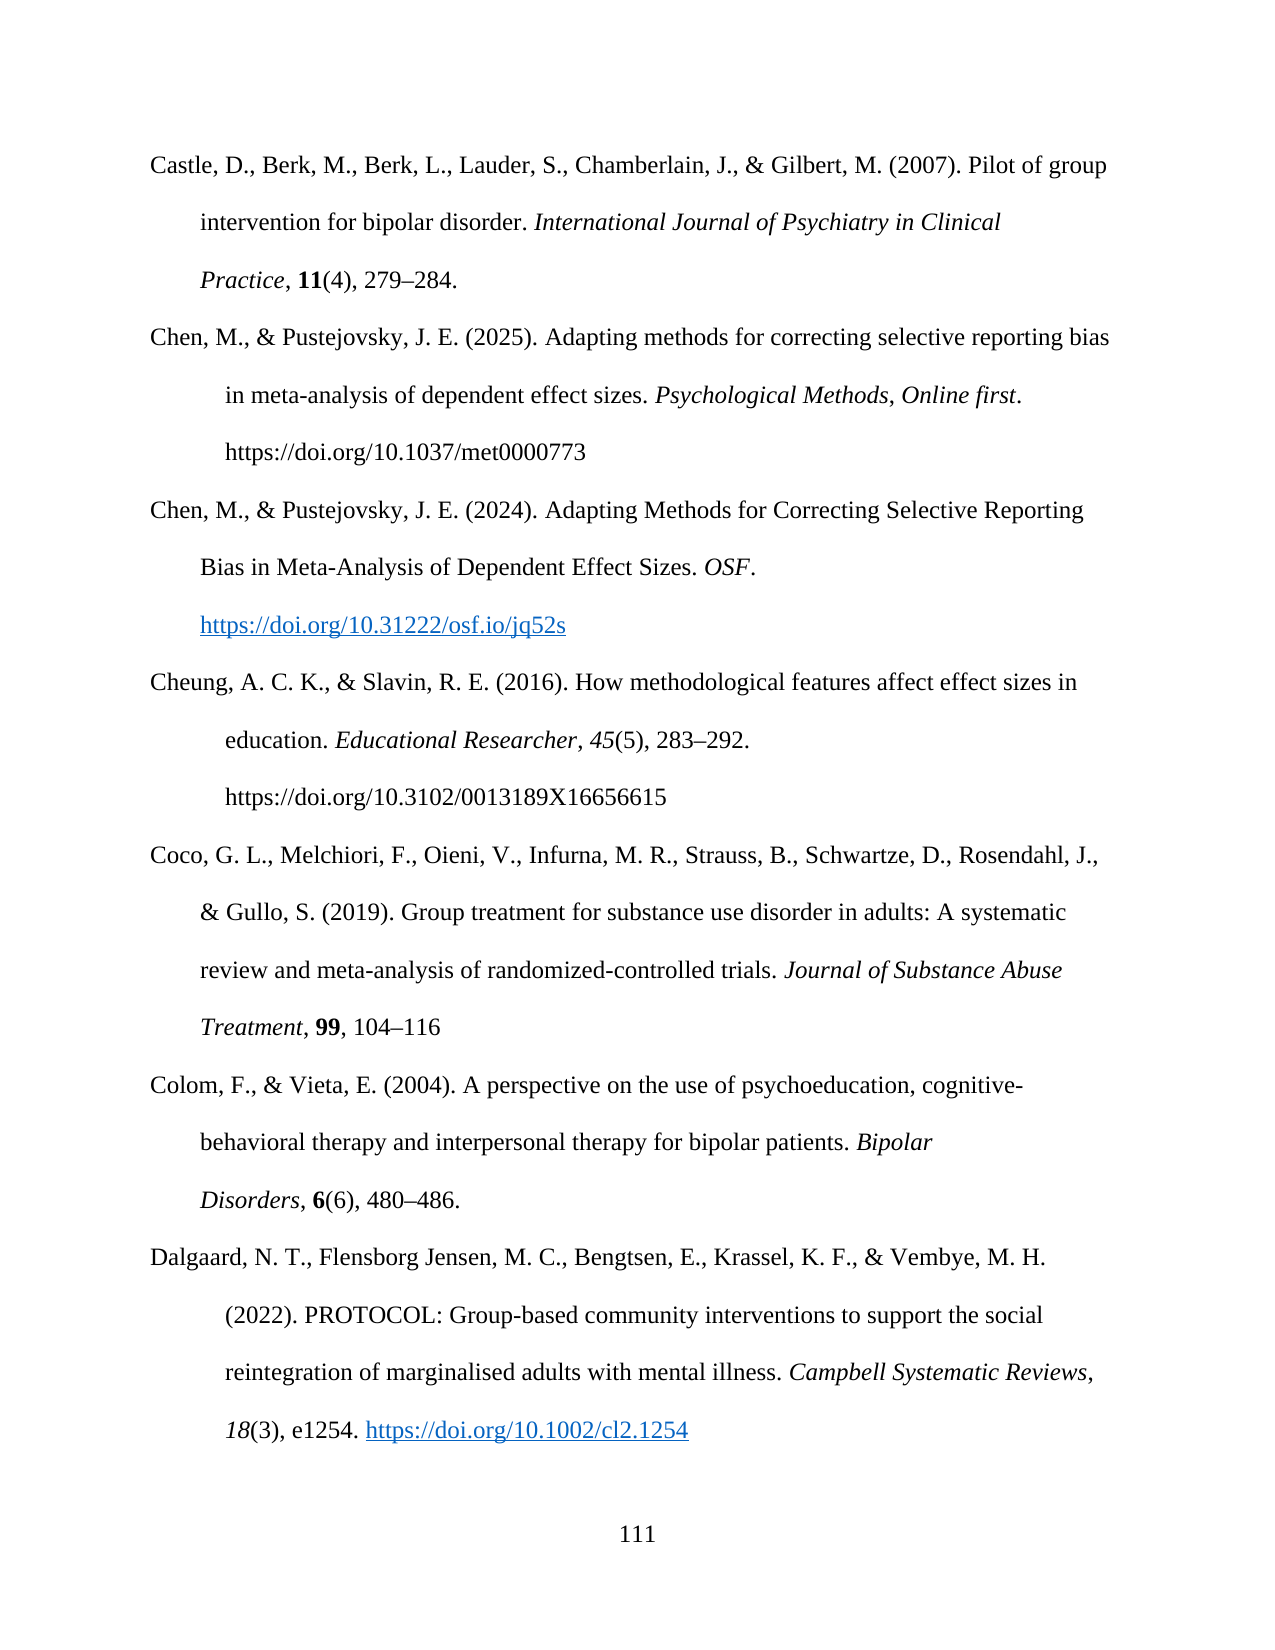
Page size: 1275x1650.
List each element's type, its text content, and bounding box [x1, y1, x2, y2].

text Dalgaard, N. T., Flensborg Jensen, M. C., Bengtsen, E., Krassel, K. F., & Vembye, M. H. (2022). PROTOCOL: Group‐based community interventions to support the social reintegration of marginalised adults with mental illness. Campbell Systematic Reviews, 18(3), e1254. https://doi.org/10.1002/cl2.1254 [150, 1242, 1125, 1444]
text Coco, G. L., Melchiori, F., Oieni, V., Infurna, M. R., Strauss, B., Schwartze, D., Rosendahl, J., & Gullo, S. (2019). Group treatment for substance use disorder in adults: A systematic review and meta-analysis of randomized-controlled trials. Journal of Substance Abuse Treatment, 99, 104–116 [150, 840, 1125, 1041]
text Colom, F., & Vieta, E. (2004). A perspective on the use of psychoeducation, cognitive-behavioral therapy and interpersonal therapy for bipolar patients. Bipolar Disorders, 6(6), 480–486. [150, 1070, 1125, 1214]
text Cheung, A. C. K., & Slavin, R. E. (2016). How methodological features affect effect sizes in education. Educational Researcher, 45(5), 283–292. https://doi.org/10.3102/0013189X16656615 [150, 667, 1125, 811]
text Castle, D., Berk, M., Berk, L., Lauder, S., Chamberlain, J., & Gilbert, M. (2007). Pilot of group intervention for bipolar disorder. International Journal of Psychiatry in Clinical Practice, 11(4), 279–284. [150, 150, 1125, 294]
text Chen, M., & Pustejovsky, J. E. (2025). Adapting methods for correcting selective reporting bias in meta-analysis of dependent effect sizes. Psychological Methods, Online first. https://doi.org/10.1037/met0000773 [150, 322, 1125, 466]
text Chen, M., & Pustejovsky, J. E. (2024). Adapting Methods for Correcting Selective Reporting Bias in Meta-Analysis of Dependent Effect Sizes. OSF. https://doi.org/10.31222/osf.io/jq52s [150, 495, 1125, 639]
